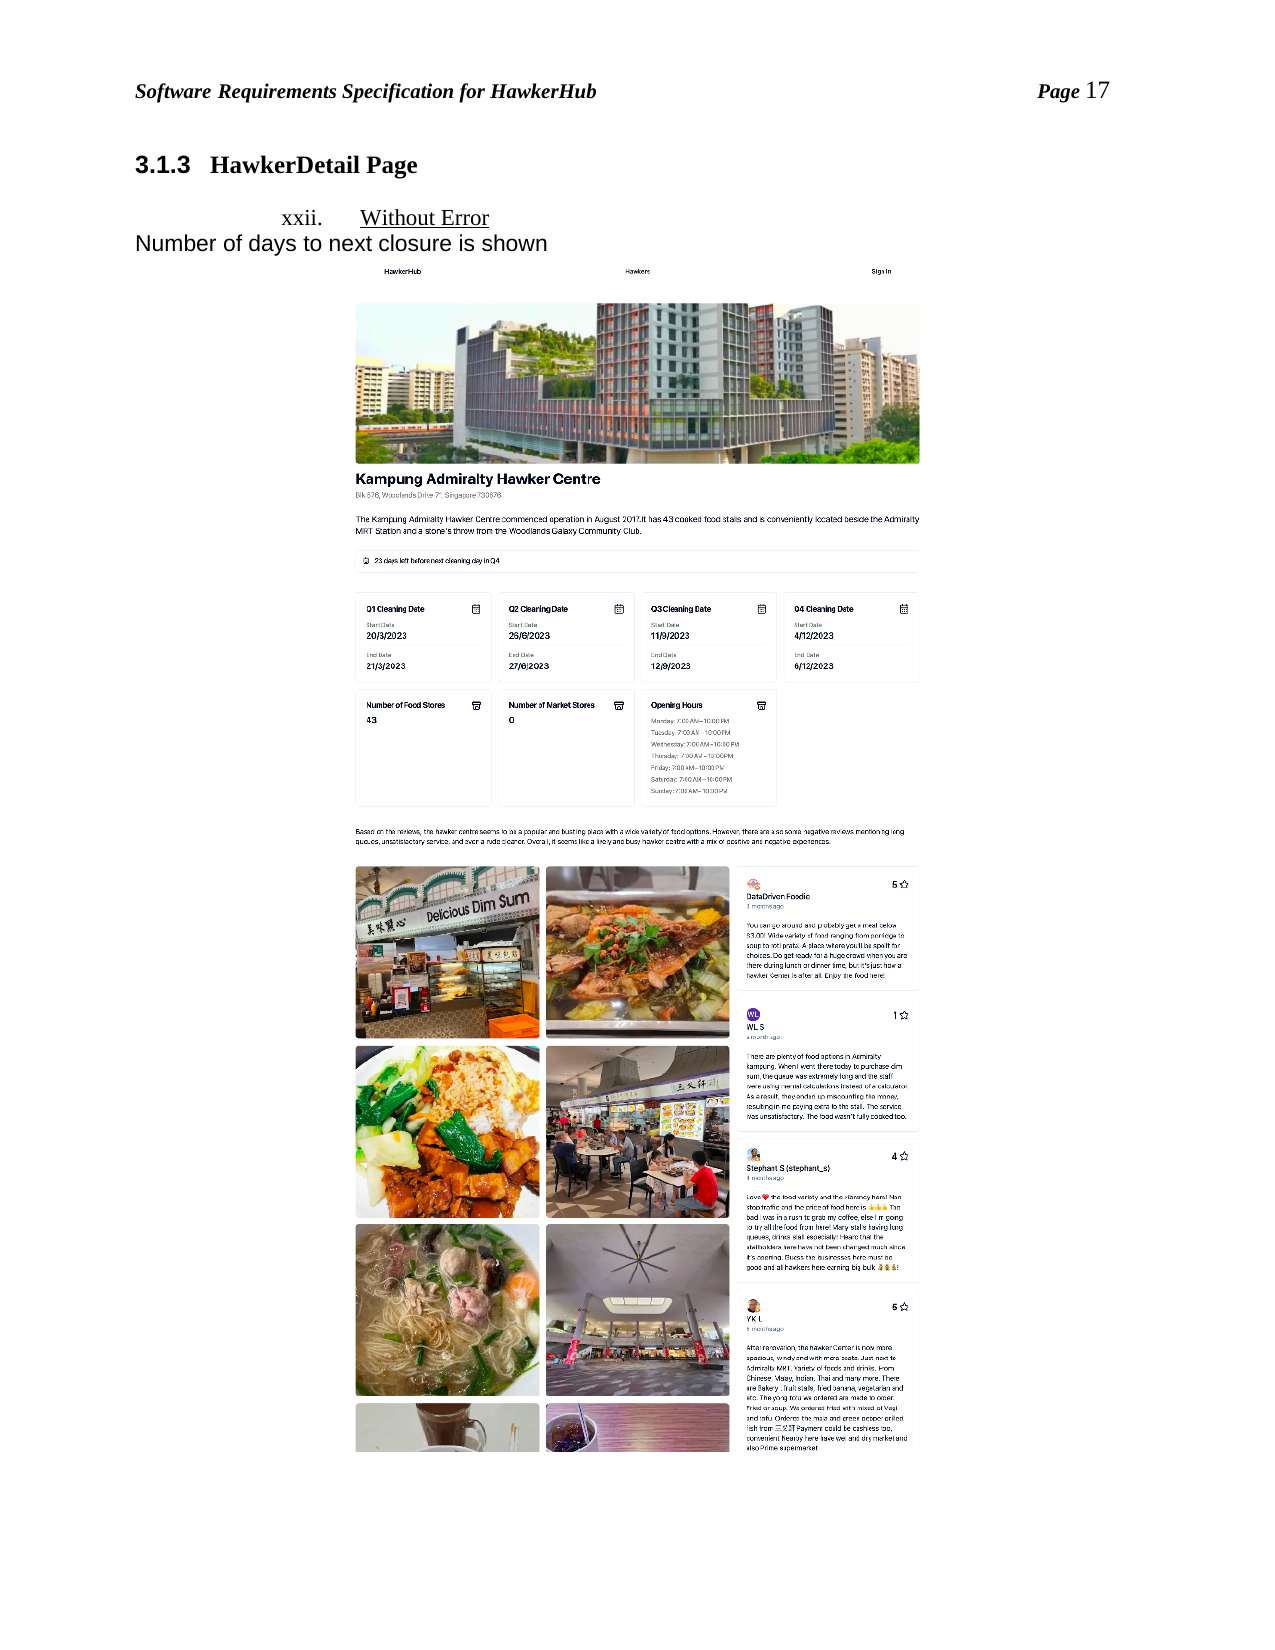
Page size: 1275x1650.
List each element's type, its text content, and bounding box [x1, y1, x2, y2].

picture [135, 256, 1140, 1452]
subtitle Without Error [322, 204, 1140, 230]
subtitle HawkerDetail Page [135, 150, 1140, 179]
text Number of days to next closure is shown [135, 230, 1140, 256]
